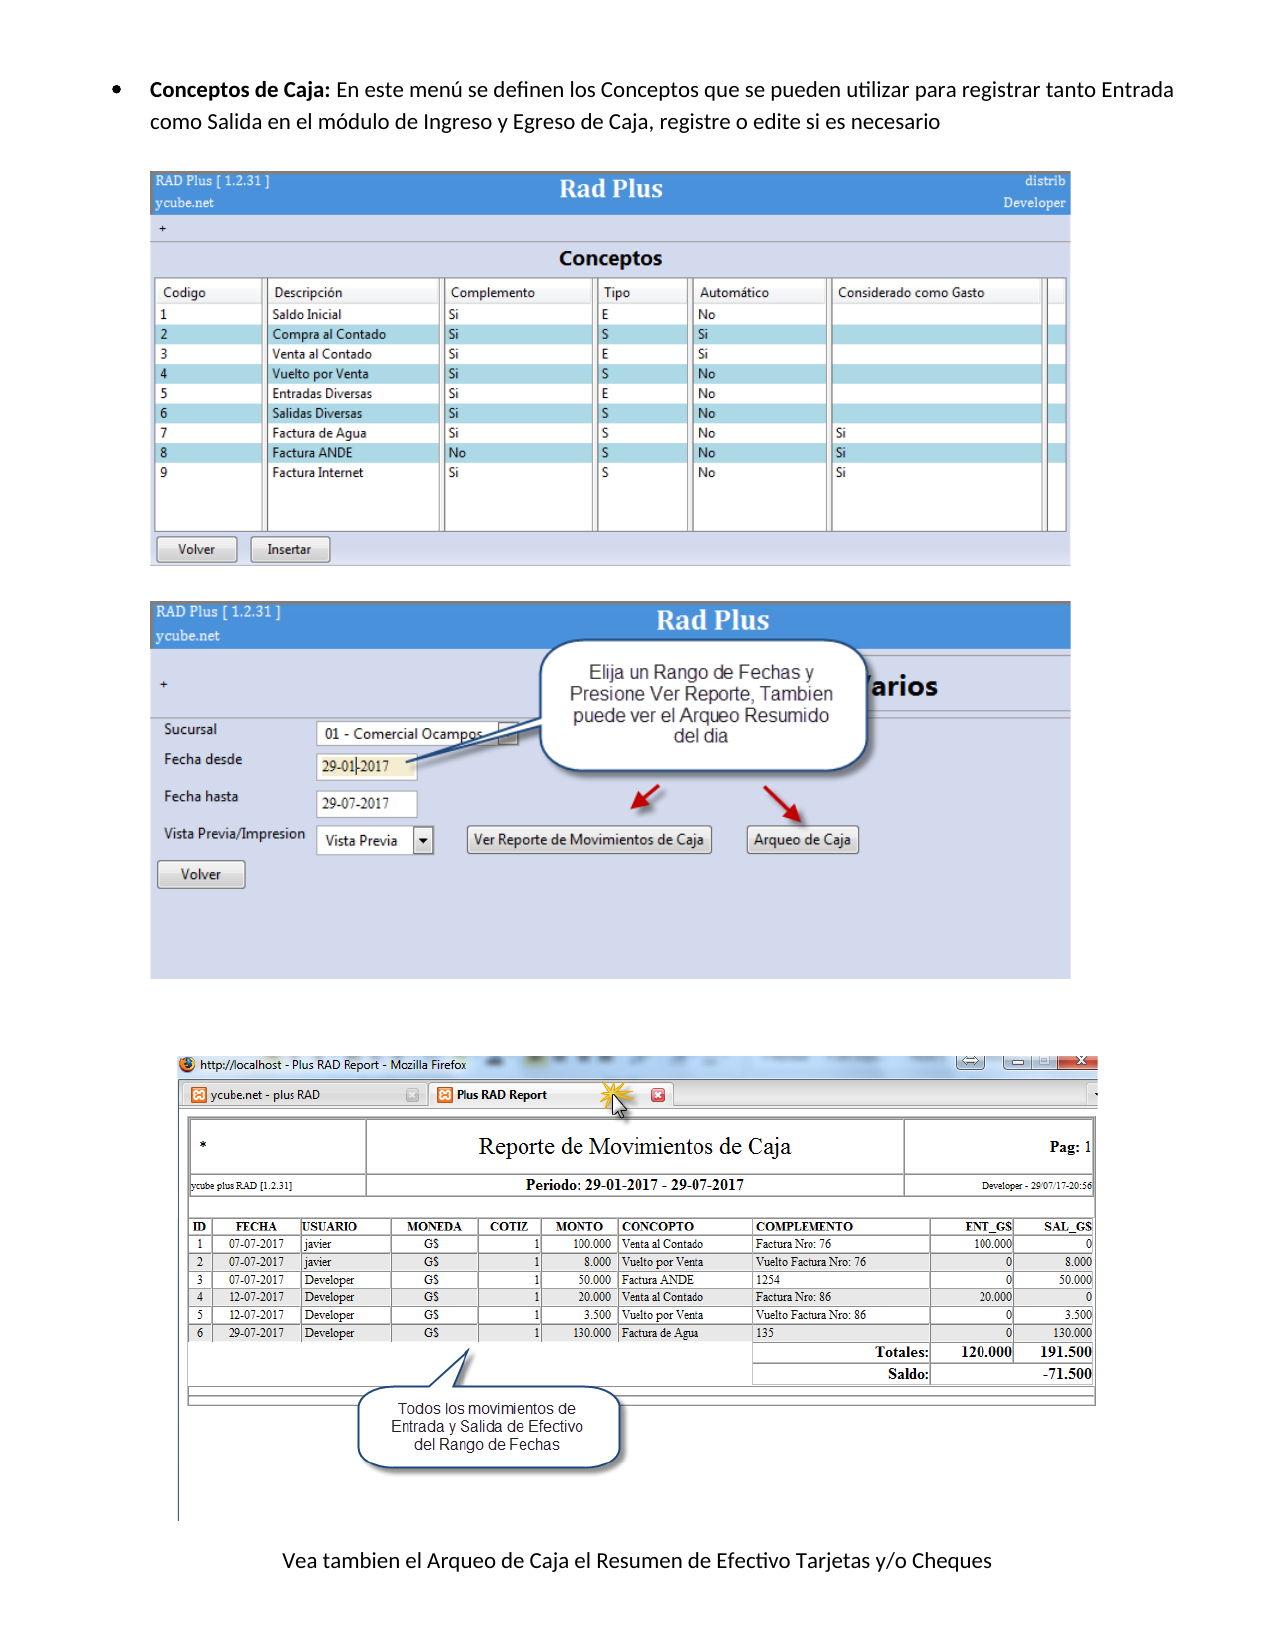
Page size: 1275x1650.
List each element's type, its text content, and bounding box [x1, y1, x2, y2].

picture [150, 601, 1071, 979]
picture [150, 171, 1071, 566]
text Vea tambien el Arqueo de Caja el Resumen de Efectivo Tarjetas y/o Cheques [75, 1546, 1200, 1574]
list Conceptos de Caja: En este menú se definen los Conceptos que se pueden utilizar para registrar tanto Entrada como Salida en el módulo de Ingreso y Egreso de Caja, registre o edite si es necesario [112, 75, 1200, 135]
picture [177, 1056, 1098, 1521]
